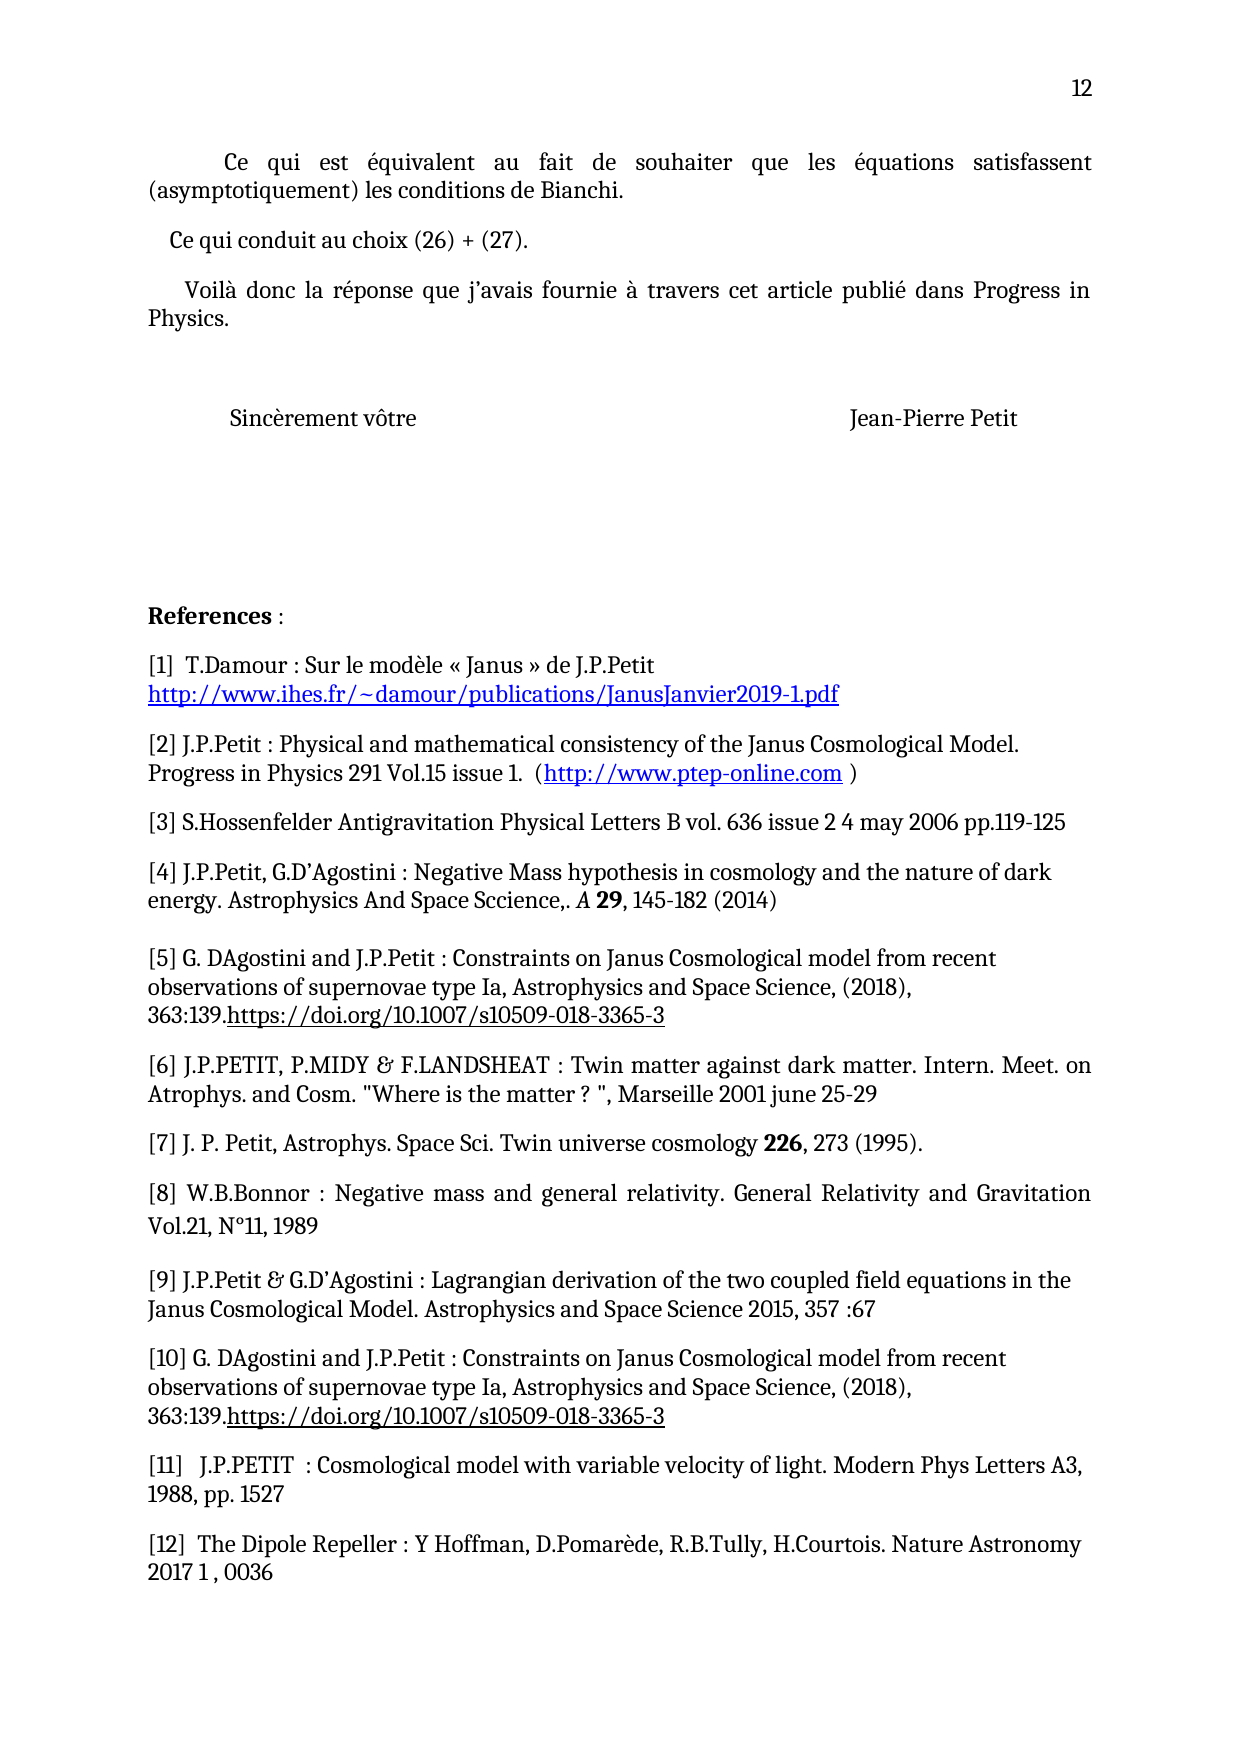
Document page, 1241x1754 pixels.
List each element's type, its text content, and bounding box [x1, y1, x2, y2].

text References : [148, 602, 1093, 631]
list [8] W.B.Bonnor : Negative mass and general relativity. General Relativity and Gravitation Vol.21, N°11, 1989 [148, 1179, 1093, 1241]
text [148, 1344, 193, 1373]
text [5] G. DAgostini and J.P.Petit : Constraints on Janus Cosmological model from recent observations of supernovae type Ia, Astrophysics and Space Science, (2018), 363:139.https://doi.org/10.1007/s10509-018-3365-3 [227, 944, 1093, 1030]
text Ce qui conduit au choix (26) + (27). [148, 226, 1093, 255]
text [3] S.Hossenfelder Antigravitation Physical Letters B vol. 636 issue 2 4 may 2006 pp.119-125 [148, 808, 1093, 837]
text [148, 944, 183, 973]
text [4] J.P.Petit, G.D’Agostini : Negative Mass hypothesis in cosmology and the nature of dark energy. Astrophysics And Space Sccience,. A 29, 145-182 (2014) [148, 858, 1093, 915]
text [6] J.P.PETIT, P.MIDY & F.LANDSHEAT : Twin matter against dark matter. Intern. Meet. on Atrophys. and Cosm. "Where is the matter ? ", Marseille 2001 june 25-29 [148, 1051, 1093, 1108]
text Sincèrement vôtre Jean-Pierre Petit [148, 403, 1093, 432]
text [7] J. P. Petit, Astrophys. Space Sci. Twin universe cosmology 226, 273 (1995). [148, 1129, 1093, 1158]
text Ce qui est équivalent au fait de souhaiter que les équations satisfassent (asymptotiquement) les conditions de Bianchi. [148, 148, 1093, 205]
text [9] J.P.Petit & G.D’Agostini : Lagrangian derivation of the two coupled field equations in the Janus Cosmological Model. Astrophysics and Space Science 2015, 357 :67 [148, 1266, 1093, 1323]
text [2] J.P.Petit : Physical and mathematical consistency of the Janus Cosmological Model. Progress in Physics 291 Vol.15 issue 1. (http://www.ptep-online.com ) [148, 730, 1093, 787]
text [10] G. DAgostini and J.P.Petit : Constraints on Janus Cosmological model from recent observations of supernovae type Ia, Astrophysics and Space Science, (2018), 363:139.https://doi.org/10.1007/s10509-018-3365-3 [227, 1344, 1093, 1430]
text Voilà donc la réponse que j’avais fournie à travers cet article publié dans Progress in Physics. [148, 276, 1093, 333]
text [1] T.Damour : Sur le modèle « Janus » de J.P.Petit http://www.ihes.fr/~damour/publications/JanusJanvier2019-1.pdf [148, 651, 1093, 709]
text [12] The Dipole Repeller : Y Hoffman, D.Pomarède, R.B.Tully, H.Courtois. Nature Astronomy 2017 1 , 0036 [148, 1529, 1093, 1587]
text [11] J.P.PETIT : Cosmological model with variable velocity of light. Modern Phys Letters A3, 1988, pp. 1527 [148, 1451, 1093, 1509]
